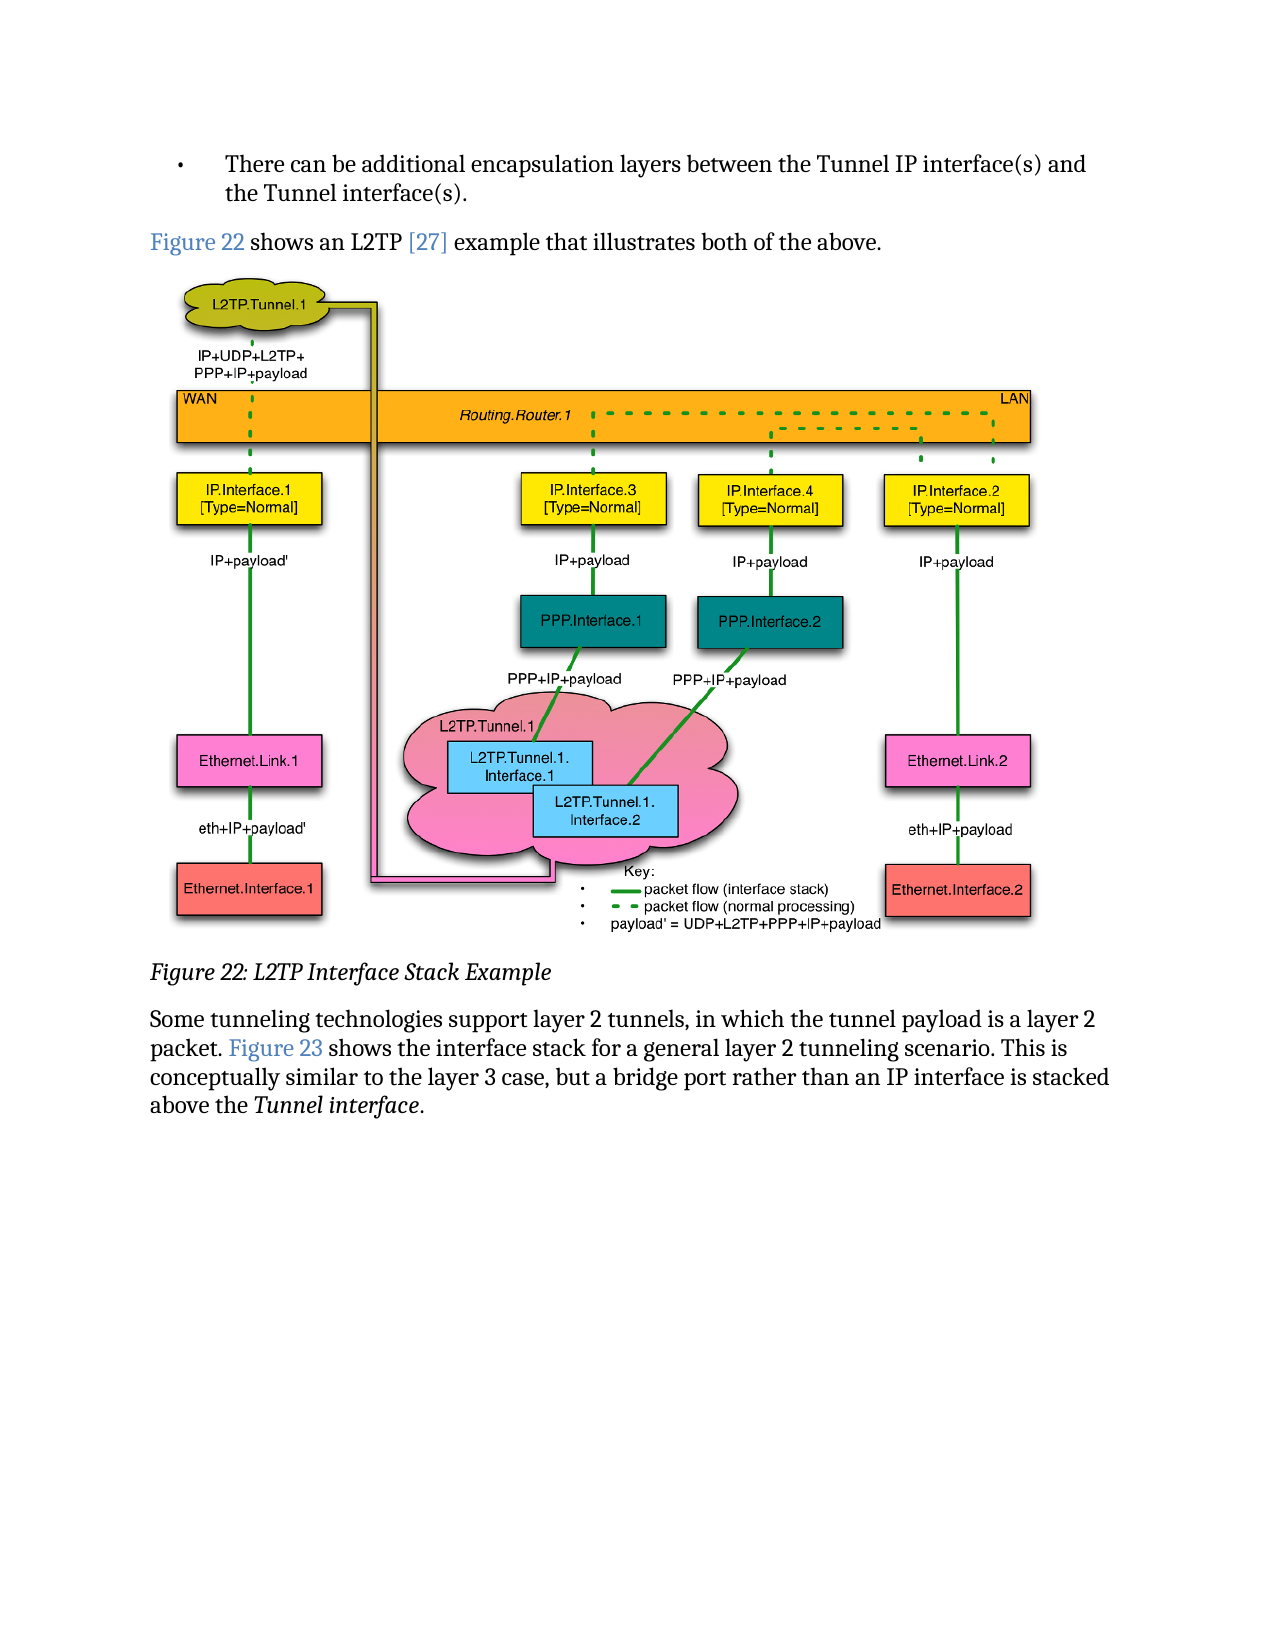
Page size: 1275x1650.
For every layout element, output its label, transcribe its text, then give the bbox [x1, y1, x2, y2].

list There can be additional encapsulation layers between the Tunnel IP interface(s) and the Tunnel interface(s). [175, 150, 1125, 207]
text Some tunneling technologies support layer 2 tunnels, in which the tunnel payload is a layer 2 packet. Figure 23 shows the interface stack for a general layer 2 tunneling scenario. This is conceptually similar to the layer 3 case, but a bridge port rather than an IP interface is stacked above the Tunnel interface. [150, 1005, 1125, 1120]
picture [168, 275, 1044, 937]
text Figure 22 shows an L2TP [27] example that illustrates both of the above. [150, 228, 1125, 257]
text Figure 22: L2TP Interface Stack Example [150, 958, 1125, 986]
